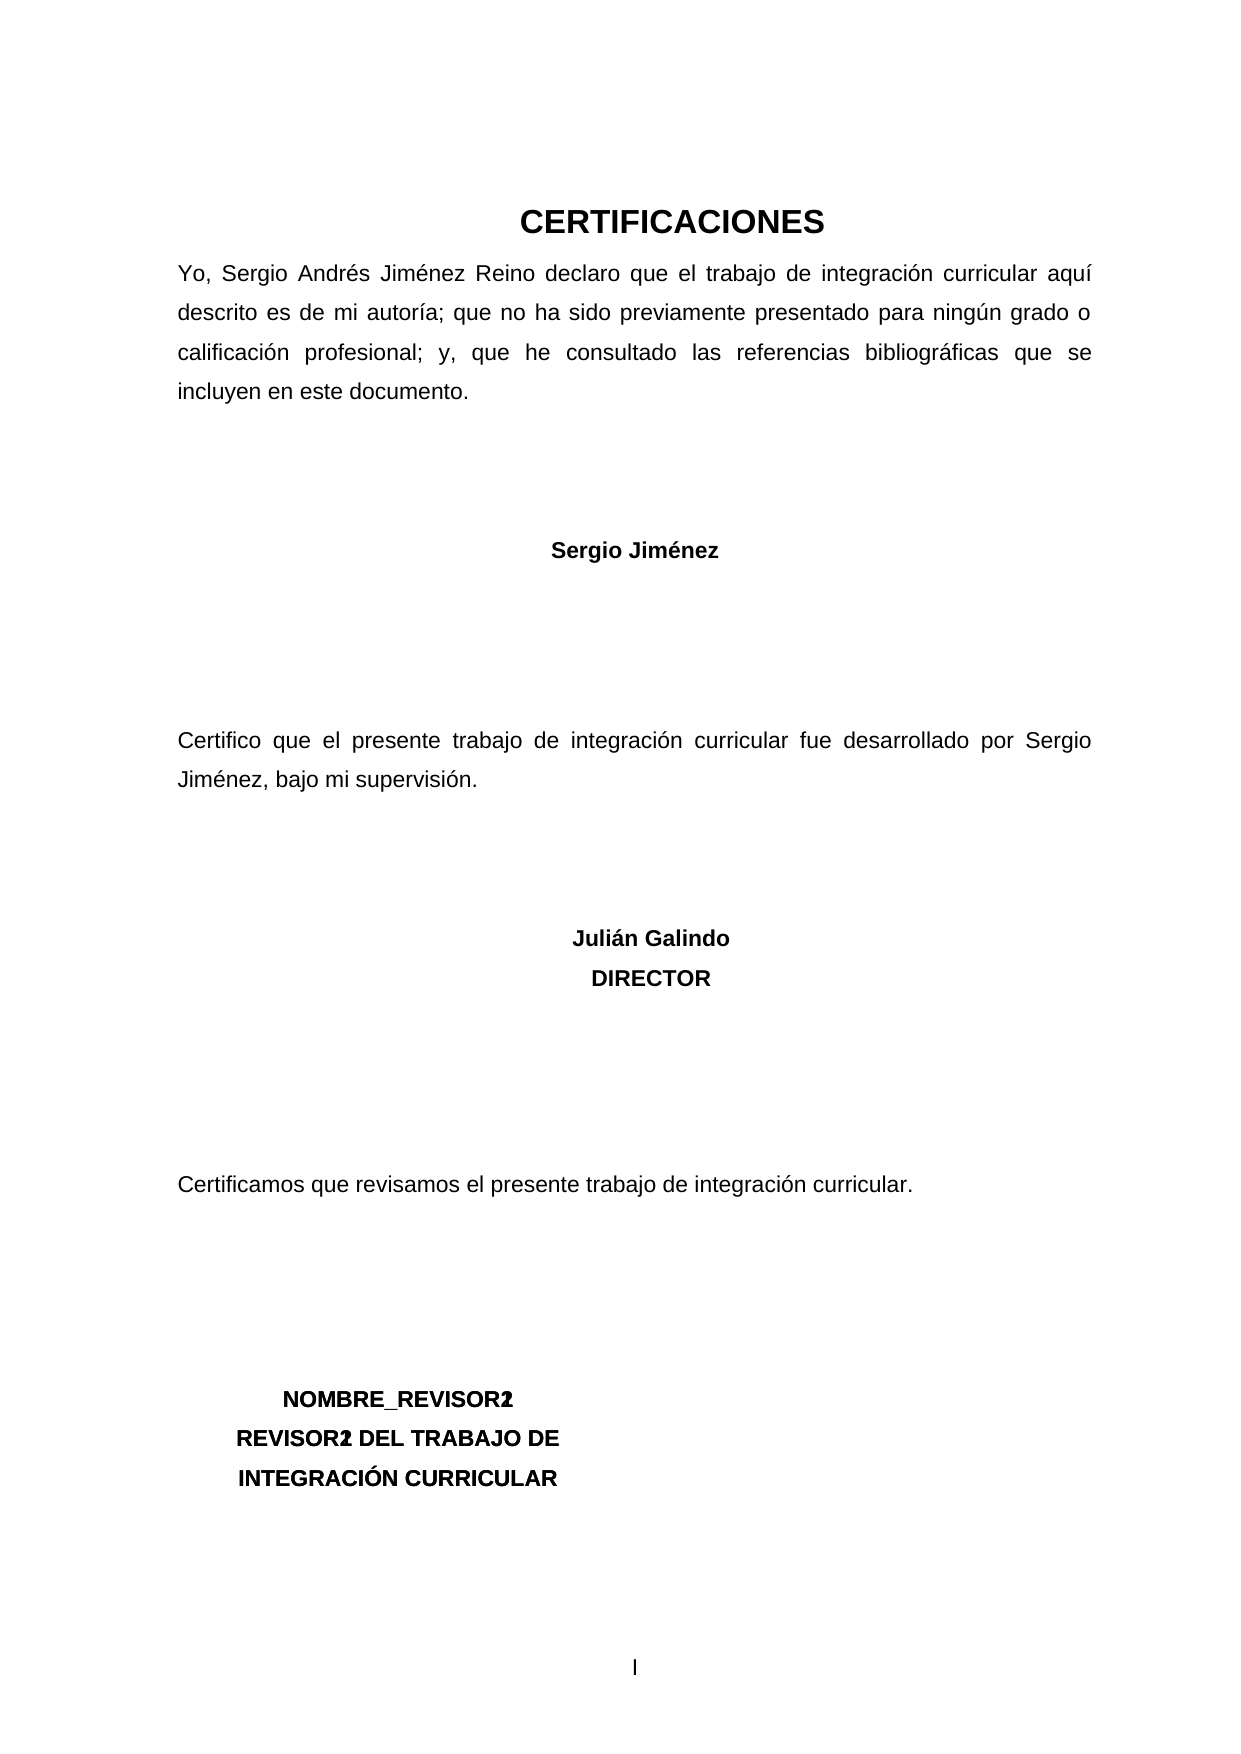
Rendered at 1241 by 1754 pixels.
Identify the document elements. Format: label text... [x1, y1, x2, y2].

text Certificamos que revisamos el presente trabajo de integración curricular. [177, 1171, 1092, 1197]
list CERTIFICACIONES [252, 202, 1092, 241]
text Certifico que el presente trabajo de integración curricular fue desarrollado por Sergio Jiménez, bajo mi supervisión. [177, 727, 1092, 792]
text Yo, Sergio Andrés Jiménez Reino declaro que el trabajo de integración curricular aquí descrito es de mi autoría; que no ha sido previamente presentado para ningún grado o calificación profesional; y, que he consultado las referencias bibliográficas que se incluyen en este documento. [177, 260, 1092, 404]
